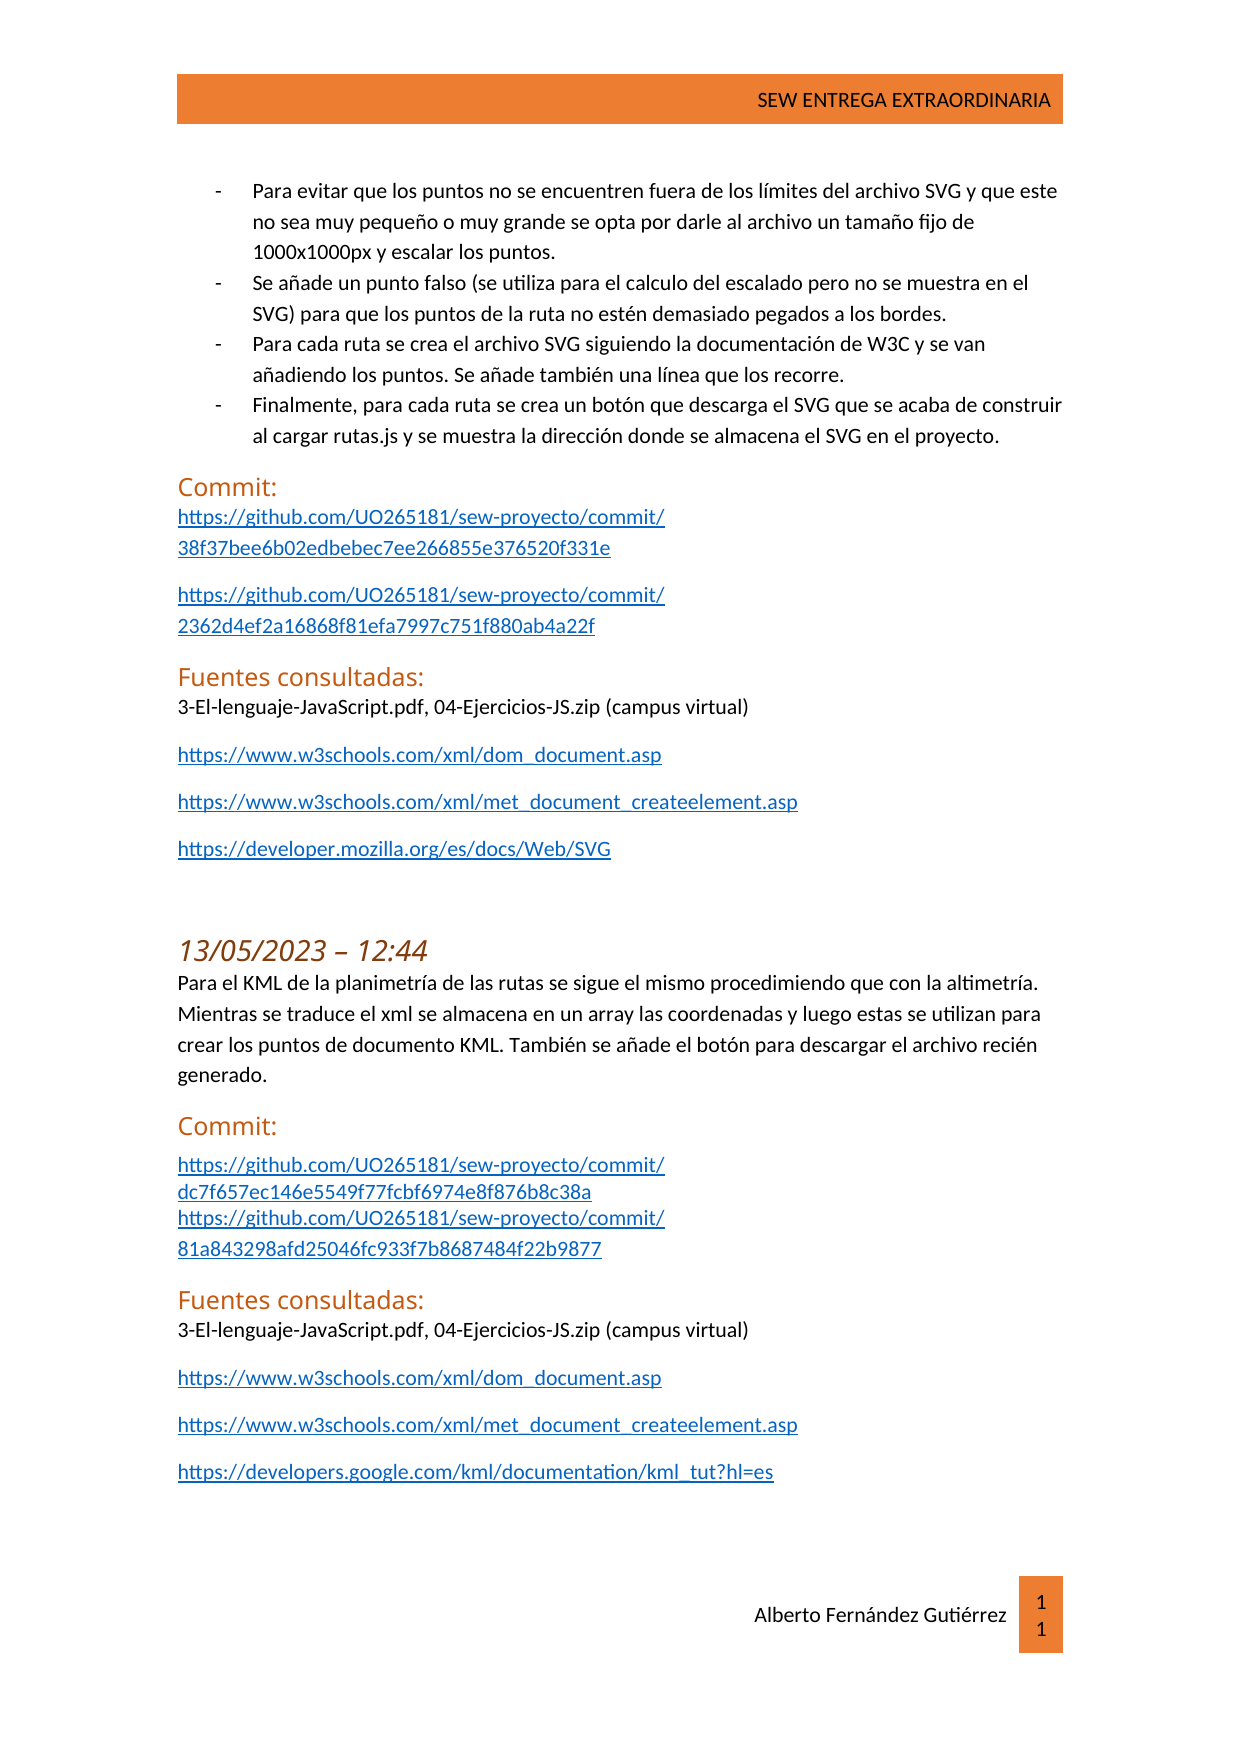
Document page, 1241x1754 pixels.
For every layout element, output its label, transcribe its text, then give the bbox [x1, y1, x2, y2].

subtitle 13/05/2023 – 12:44 [177, 930, 1063, 969]
text https://developers.google.com/kml/documentation/kml_tut?hl=es [177, 1458, 1063, 1485]
subtitle Fuentes consultadas: [177, 659, 1063, 693]
text https://github.com/UO265181/sew-proyecto/commit/81a843298afd25046fc933f7b8687484f22b9877 [177, 1204, 1063, 1262]
text Para el KML de la planimetría de las rutas se sigue el mismo procedimiendo que con la altimetría. Mientras se traduce el xml se almacena en un array las coordenadas y luego estas se utilizan para crear los puntos de documento KML. También se añade el botón para descargar el archivo recién generado. [177, 969, 1063, 1088]
text https://www.w3schools.com/xml/met_document_createelement.asp [177, 1411, 1063, 1438]
text https://developer.mozilla.org/es/docs/Web/SVG [177, 835, 1063, 862]
subtitle Fuentes consultadas: [177, 1282, 1063, 1316]
text https://github.com/UO265181/sew-proyecto/commit/2362d4ef2a16868f81efa7997c751f880ab4a22f [177, 581, 1063, 639]
text https://github.com/UO265181/sew-proyecto/commit/38f37bee6b02edbebec7ee266855e376520f331e [177, 503, 1063, 561]
subtitle Commit: [177, 1109, 1063, 1143]
subtitle https://github.com/UO265181/sew-proyecto/commit/dc7f657ec146e5549f77fcbf6974e8f876b8c38a [177, 1151, 1063, 1204]
text 3-El-lenguaje-JavaScript.pdf, 04-Ejercicios-JS.zip (campus virtual) [177, 1316, 1063, 1343]
text https://www.w3schools.com/xml/dom_document.asp [177, 741, 1063, 767]
subtitle Commit: [177, 469, 1063, 503]
list Para cada ruta se crea el archivo SVG siguiendo la documentación de W3C y se van añadiendo los puntos. Se añade también una línea que los recorre. [215, 330, 1063, 388]
text https://www.w3schools.com/xml/met_document_createelement.asp [177, 788, 1063, 815]
text https://www.w3schools.com/xml/dom_document.asp [177, 1364, 1063, 1390]
text 3-El-lenguaje-JavaScript.pdf, 04-Ejercicios-JS.zip (campus virtual) [177, 693, 1063, 720]
list Para evitar que los puntos no se encuentren fuera de los límites del archivo SVG y que este no sea muy pequeño o muy grande se opta por darle al archivo un tamaño fijo de 1000x1000px y escalar los puntos. [215, 177, 1063, 265]
list Finalmente, para cada ruta se crea un botón que descarga el SVG que se acaba de construir al cargar rutas.js y se muestra la dirección donde se almacena el SVG en el proyecto. [215, 392, 1063, 449]
list Se añade un punto falso (se utiliza para el calculo del escalado pero no se muestra en el SVG) para que los puntos de la ruta no estén demasiado pegados a los bordes. [215, 269, 1063, 326]
